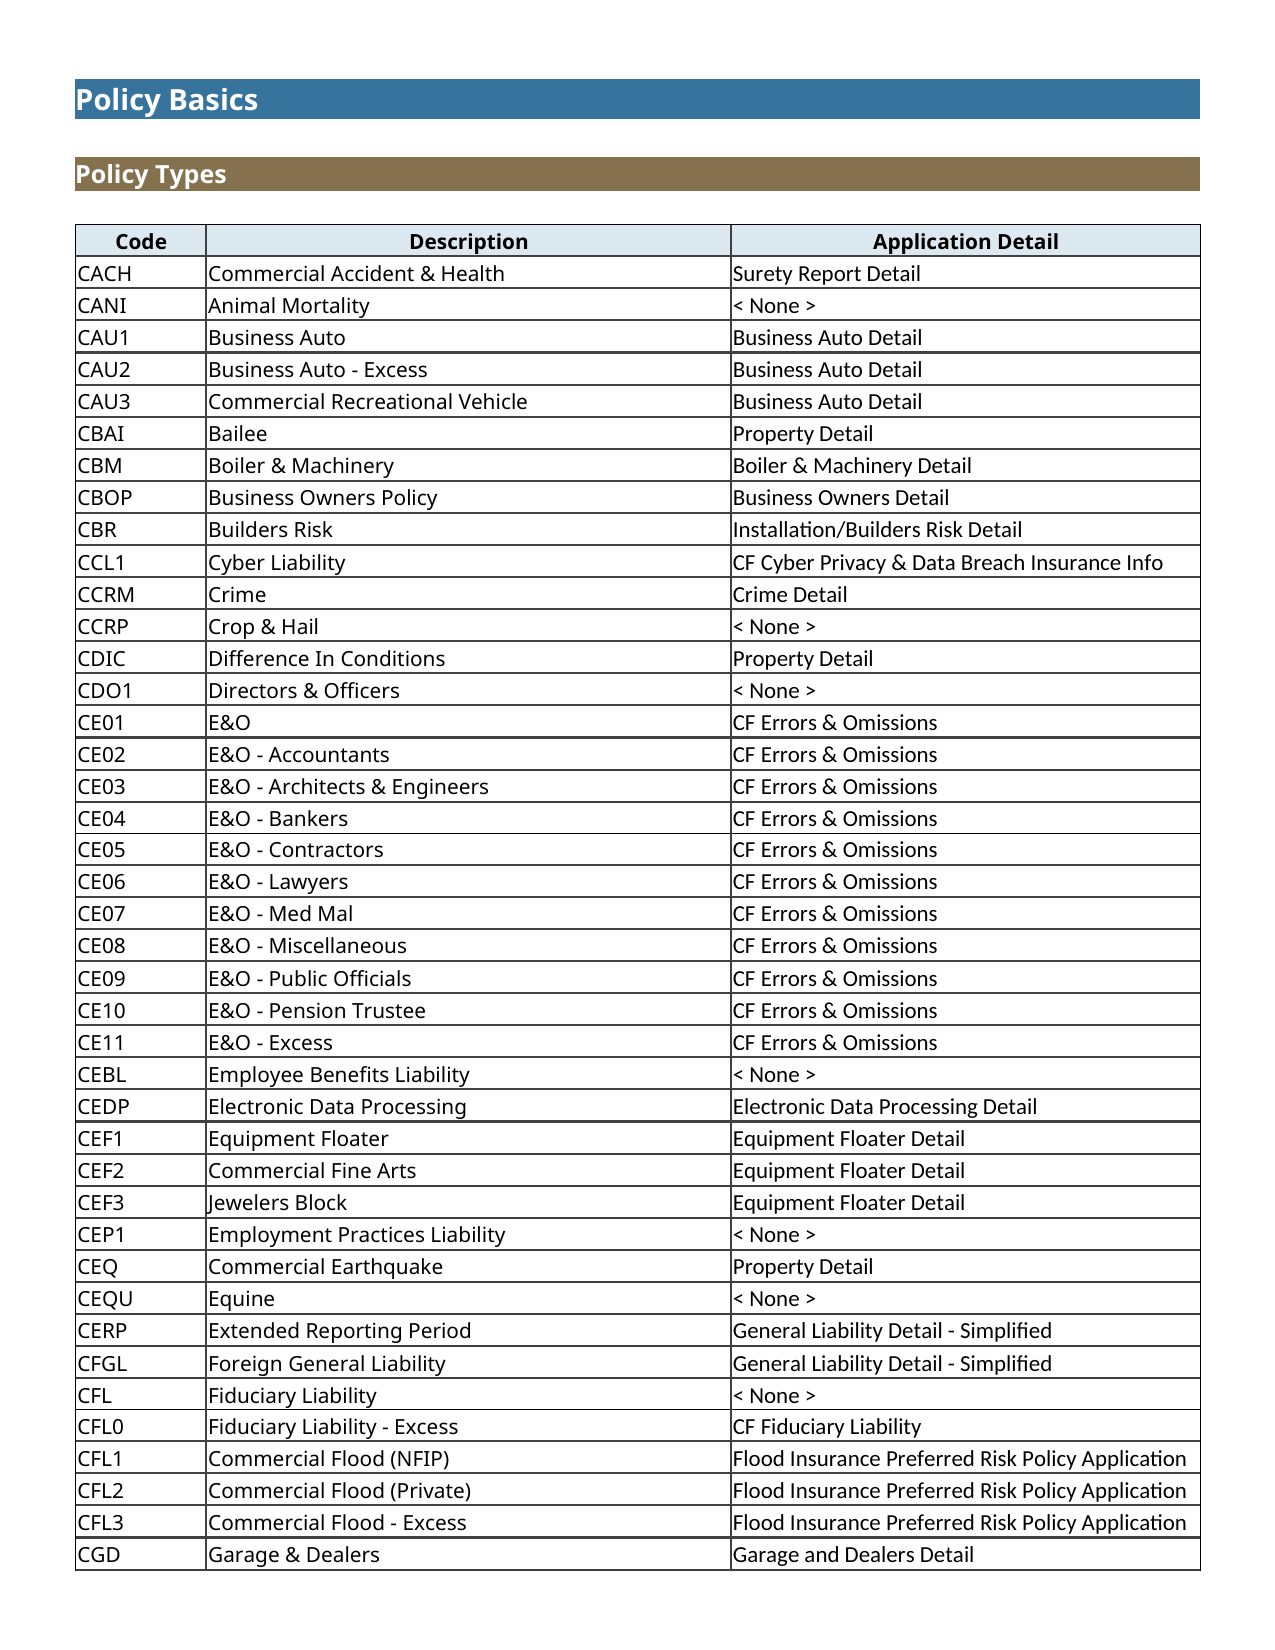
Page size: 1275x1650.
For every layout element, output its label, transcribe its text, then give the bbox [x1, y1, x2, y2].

table_cell CDO1 [76, 674, 205, 704]
table_cell CF Errors & Omissions [732, 1026, 1200, 1056]
table_cell CACH [76, 257, 205, 287]
table_cell CBAI [76, 418, 205, 448]
table_cell Flood Insurance Preferred Risk Policy Application [732, 1442, 1200, 1472]
table_cell CE02 [76, 739, 205, 768]
table_cell Commercial Flood - Excess [207, 1506, 730, 1536]
table_cell CE04 [76, 803, 205, 833]
table_cell CE06 [76, 866, 205, 896]
table_cell CAU1 [76, 321, 205, 351]
table_cell CF Errors & Omissions [732, 771, 1200, 801]
table_cell CF Errors & Omissions [732, 706, 1200, 736]
table_cell CCRP [76, 610, 205, 640]
table_cell E&O - Contractors [207, 834, 730, 864]
table_cell Garage and Dealers Detail [732, 1539, 1200, 1568]
table_cell CFGL [76, 1347, 205, 1377]
table_cell Directors & Officers [207, 674, 730, 704]
table_cell E&O - Miscellaneous [207, 930, 730, 960]
table_cell Difference In Conditions [207, 642, 730, 672]
table_cell CE03 [76, 771, 205, 801]
table_cell Business Auto Detail [732, 386, 1200, 416]
table_cell CEF1 [76, 1123, 205, 1152]
table_cell Equipment Floater Detail [732, 1123, 1200, 1152]
table_cell CAU2 [76, 354, 205, 383]
table_cell Flood Insurance Preferred Risk Policy Application [732, 1474, 1200, 1504]
table_cell Fiduciary Liability [207, 1379, 730, 1409]
table_cell CEF2 [76, 1155, 205, 1184]
table_cell CF Errors & Omissions [732, 962, 1200, 992]
table_cell CF Errors & Omissions [732, 803, 1200, 833]
table_cell E&O - Lawyers [207, 866, 730, 896]
table_cell CF Errors & Omissions [732, 866, 1200, 896]
table_cell < None > [732, 1058, 1200, 1088]
table_cell CEQ [76, 1251, 205, 1281]
table_cell Employment Practices Liability [207, 1219, 730, 1249]
table_cell E&O - Architects & Engineers [207, 771, 730, 801]
table_cell Crop & Hail [207, 610, 730, 640]
table_cell Equipment Floater [207, 1123, 730, 1152]
table_cell CF Cyber Privacy & Data Breach Insurance Info [732, 546, 1200, 576]
table_cell Commercial Earthquake [207, 1251, 730, 1281]
table_cell CF Fiduciary Liability [732, 1410, 1200, 1440]
table_cell Boiler & Machinery Detail [732, 450, 1200, 480]
table_cell CE11 [76, 1026, 205, 1056]
table_cell Crime [207, 578, 730, 608]
table_cell Electronic Data Processing [207, 1090, 730, 1120]
table_header Application Detail [732, 225, 1200, 255]
table_cell Equipment Floater Detail [732, 1155, 1200, 1184]
table_cell Boiler & Machinery [207, 450, 730, 480]
table_cell Bailee [207, 418, 730, 448]
table_cell Jewelers Block [207, 1187, 730, 1217]
table_cell CDIC [76, 642, 205, 672]
table_cell Business Auto Detail [732, 321, 1200, 351]
table_cell Garage & Dealers [207, 1539, 730, 1568]
table_cell CFL2 [76, 1474, 205, 1504]
table_cell CERP [76, 1315, 205, 1345]
table_cell Employee Benefits Liability [207, 1058, 730, 1088]
table_cell Cyber Liability [207, 546, 730, 576]
table_cell CEF3 [76, 1187, 205, 1217]
table_cell CFL1 [76, 1442, 205, 1472]
table_cell Business Owners Policy [207, 482, 730, 512]
table_cell CCL1 [76, 546, 205, 576]
table_cell E&O [207, 706, 730, 736]
table_cell CF Errors & Omissions [732, 994, 1200, 1024]
table_cell CFL [76, 1379, 205, 1409]
table_cell Business Auto Detail [732, 354, 1200, 383]
table_cell Equine [207, 1283, 730, 1313]
table_cell CE05 [76, 834, 205, 864]
table_cell CE10 [76, 994, 205, 1024]
table_cell CEDP [76, 1090, 205, 1120]
table_cell CE07 [76, 898, 205, 928]
table_cell Installation/Builders Risk Detail [732, 514, 1200, 544]
table_cell Property Detail [732, 1251, 1200, 1281]
table_cell CEP1 [76, 1219, 205, 1249]
table_cell Commercial Fine Arts [207, 1155, 730, 1184]
table_cell CEBL [76, 1058, 205, 1088]
table_cell CE08 [76, 930, 205, 960]
table_cell < None > [732, 1219, 1200, 1249]
table_cell Animal Mortality [207, 289, 730, 319]
table_header Description [207, 225, 730, 255]
table_cell CGD [76, 1539, 205, 1568]
table_cell CBR [76, 514, 205, 544]
table_cell Extended Reporting Period [207, 1315, 730, 1345]
table_cell CBOP [76, 482, 205, 512]
table_cell CANI [76, 289, 205, 319]
subtitle Policy Types [75, 157, 1200, 191]
table_cell < None > [732, 674, 1200, 704]
table_cell Business Auto - Excess [207, 354, 730, 383]
table_cell CAU3 [76, 386, 205, 416]
table_cell Commercial Flood (Private) [207, 1474, 730, 1504]
table_cell < None > [732, 1283, 1200, 1313]
table_cell CEQU [76, 1283, 205, 1313]
table_cell Commercial Accident & Health [207, 257, 730, 287]
table_cell Business Auto [207, 321, 730, 351]
table_cell < None > [732, 610, 1200, 640]
table_cell Builders Risk [207, 514, 730, 544]
table_cell E&O - Accountants [207, 739, 730, 768]
table_cell Foreign General Liability [207, 1347, 730, 1377]
table_cell CBM [76, 450, 205, 480]
table_cell E&O - Pension Trustee [207, 994, 730, 1024]
table_header Code [76, 225, 205, 255]
table_cell Property Detail [732, 642, 1200, 672]
table_cell Commercial Recreational Vehicle [207, 386, 730, 416]
table_cell Fiduciary Liability - Excess [207, 1410, 730, 1440]
table_cell Property Detail [732, 418, 1200, 448]
table_cell Commercial Flood (NFIP) [207, 1442, 730, 1472]
table_cell CFL0 [76, 1410, 205, 1440]
table_cell CF Errors & Omissions [732, 834, 1200, 864]
table_cell CCRM [76, 578, 205, 608]
table_cell Crime Detail [732, 578, 1200, 608]
subtitle Policy Basics [75, 79, 1200, 119]
table_cell E&O - Bankers [207, 803, 730, 833]
table_cell < None > [732, 1379, 1200, 1409]
table_cell < None > [732, 289, 1200, 319]
table_cell Electronic Data Processing Detail [732, 1090, 1200, 1120]
table_cell Surety Report Detail [732, 257, 1200, 287]
table_cell E&O - Public Officials [207, 962, 730, 992]
table_cell Flood Insurance Preferred Risk Policy Application [732, 1506, 1200, 1536]
table_cell Business Owners Detail [732, 482, 1200, 512]
table_cell E&O - Excess [207, 1026, 730, 1056]
table_cell CFL3 [76, 1506, 205, 1536]
table_cell CF Errors & Omissions [732, 739, 1200, 768]
table_cell General Liability Detail - Simplified [732, 1347, 1200, 1377]
table_cell General Liability Detail - Simplified [732, 1315, 1200, 1345]
table_cell CF Errors & Omissions [732, 898, 1200, 928]
table_cell CF Errors & Omissions [732, 930, 1200, 960]
table_cell CE01 [76, 706, 205, 736]
table_cell Equipment Floater Detail [732, 1187, 1200, 1217]
table_cell CE09 [76, 962, 205, 992]
table_cell E&O - Med Mal [207, 898, 730, 928]
